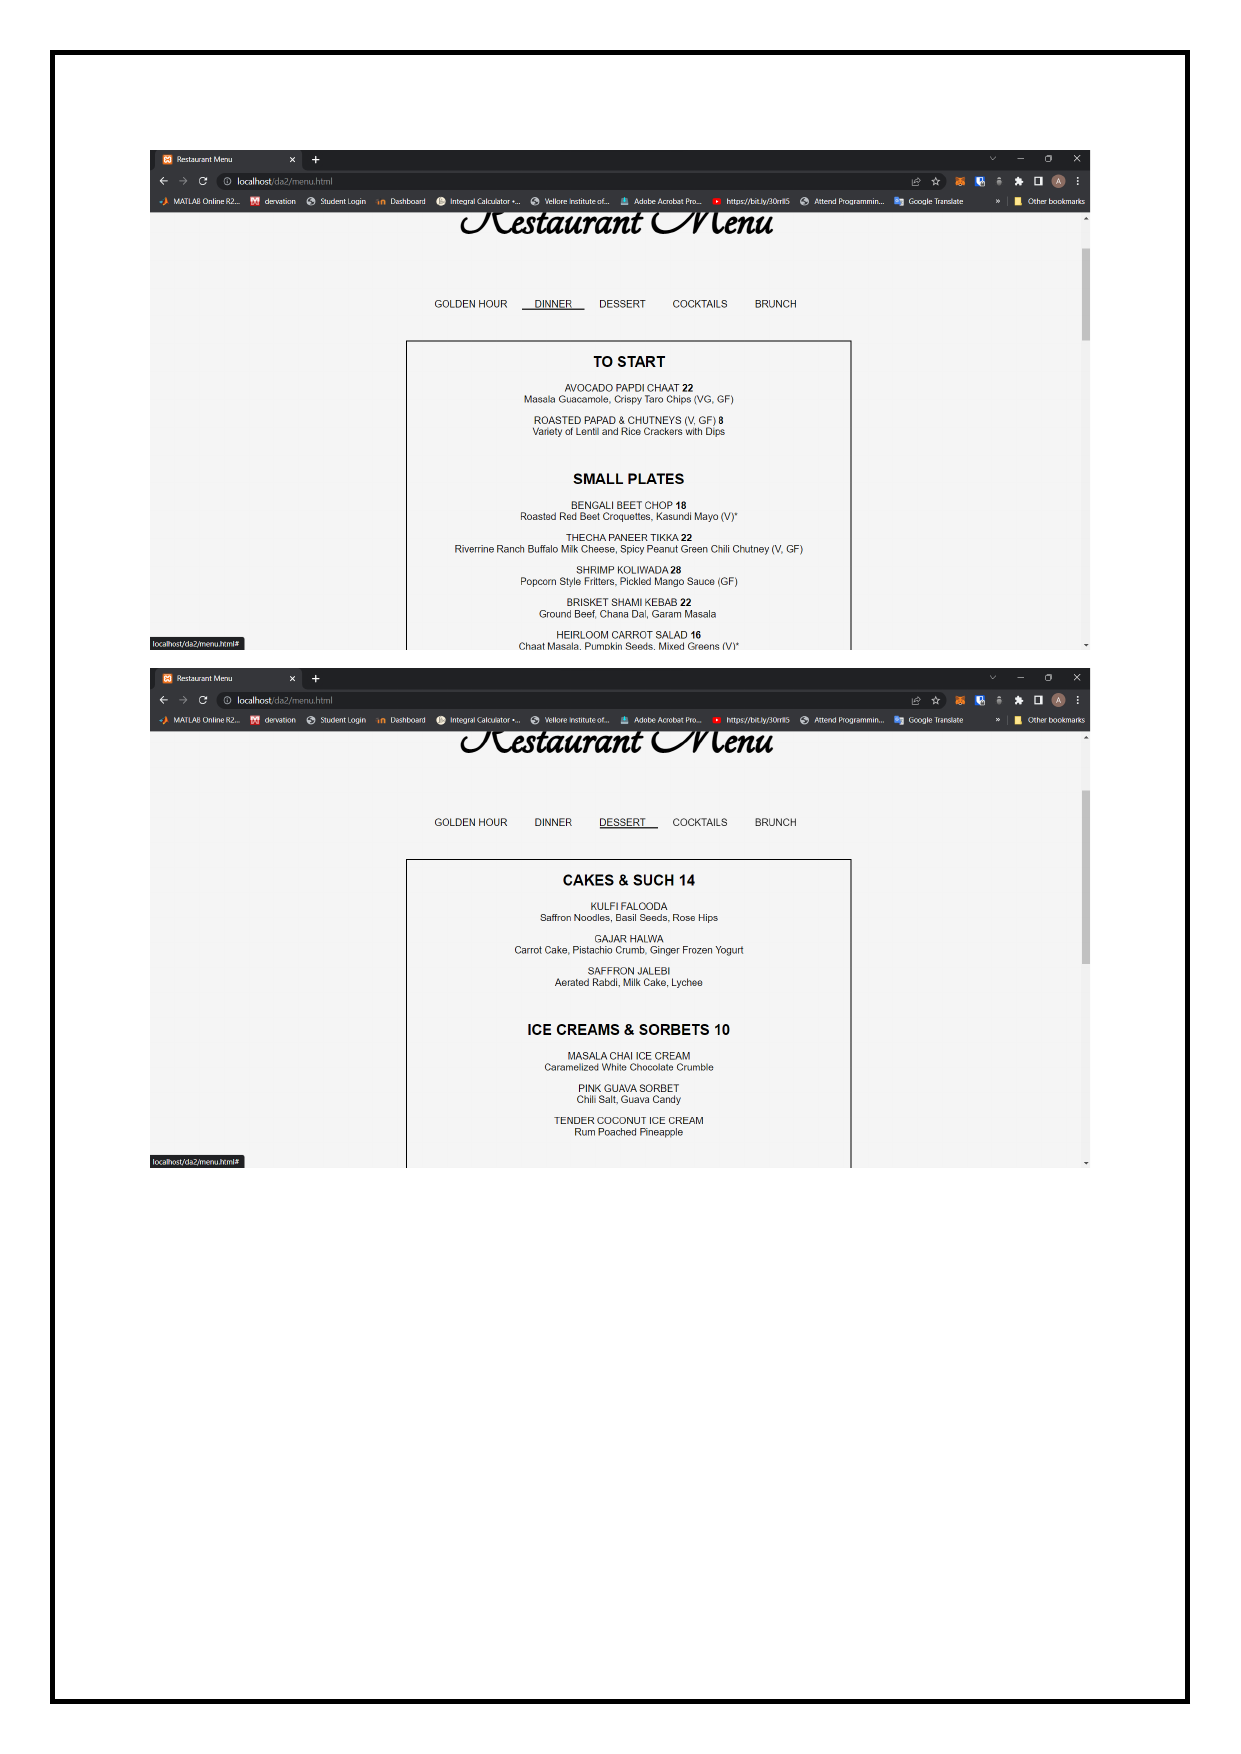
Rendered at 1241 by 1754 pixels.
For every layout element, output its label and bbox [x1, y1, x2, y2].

picture [150, 668, 1091, 1168]
picture [150, 150, 1091, 650]
